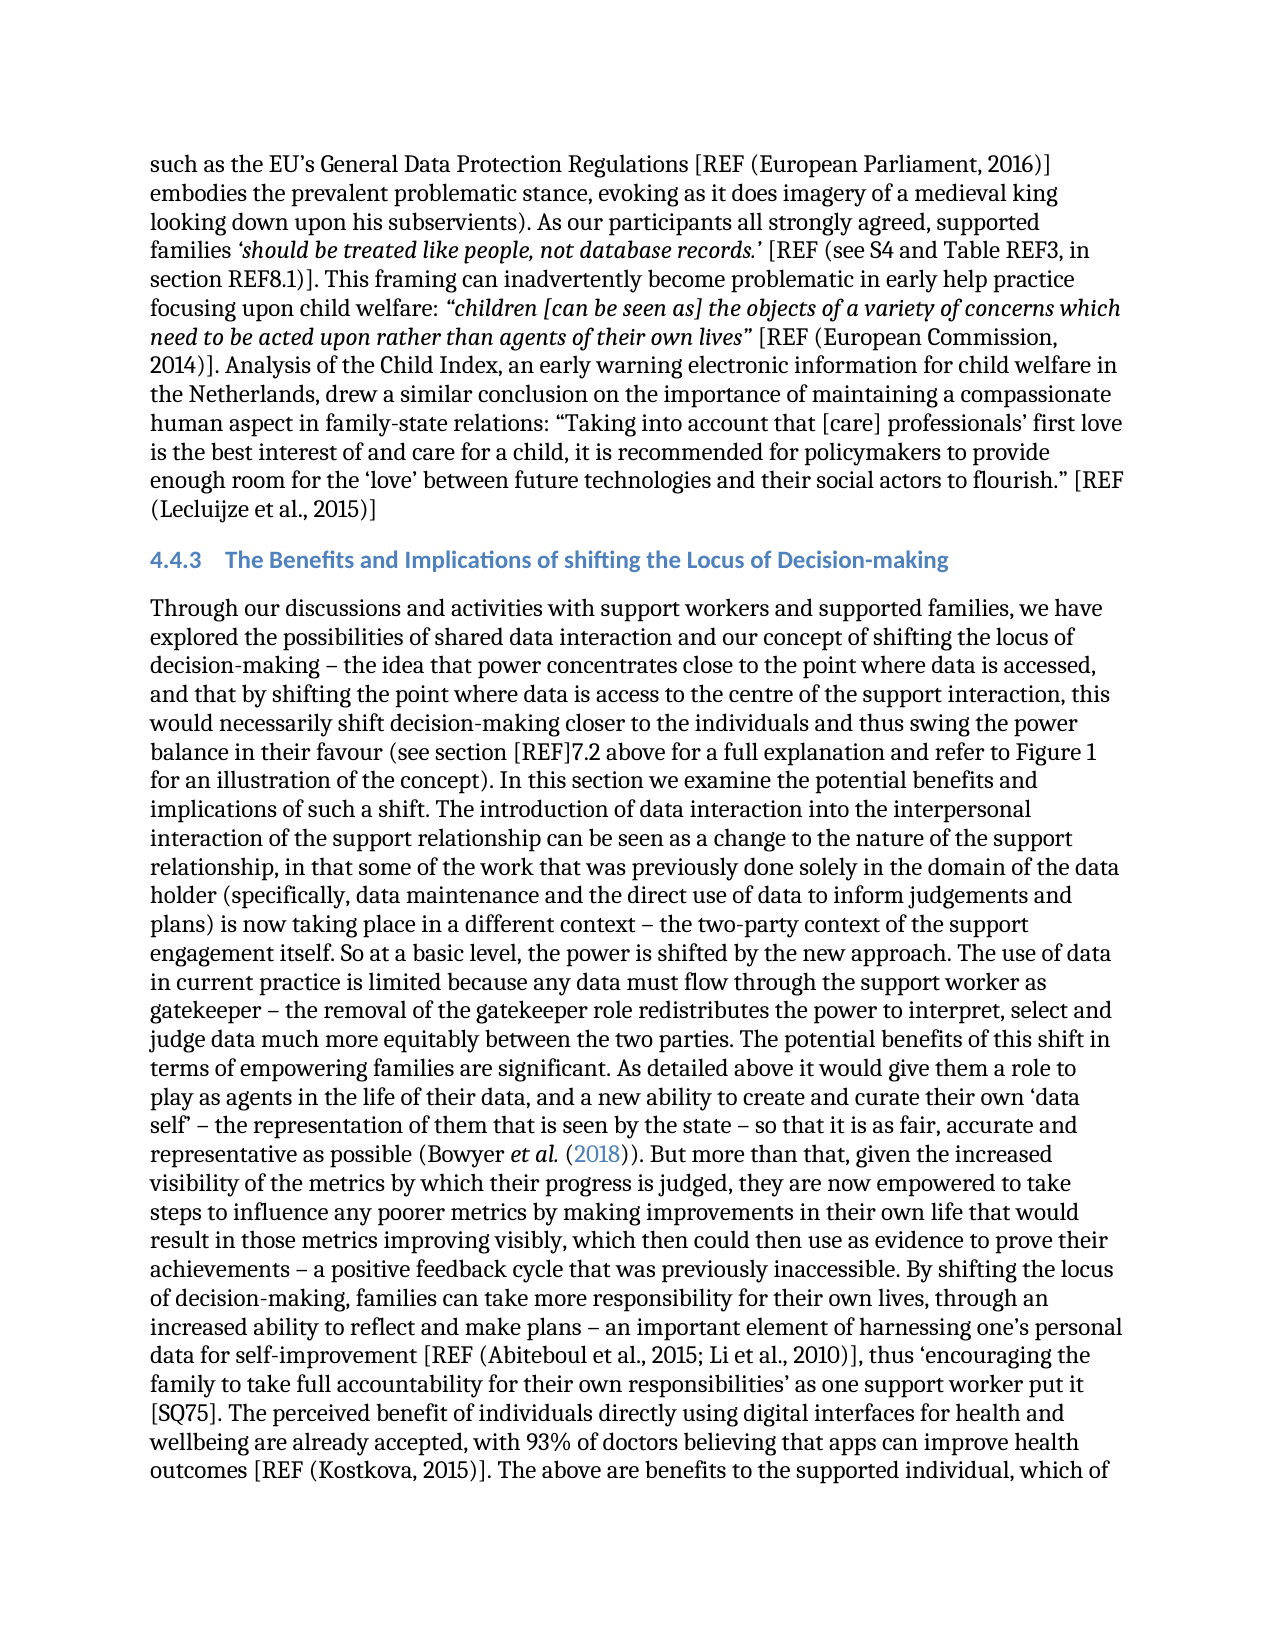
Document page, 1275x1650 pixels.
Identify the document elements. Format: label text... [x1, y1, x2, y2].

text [150, 150, 1125, 524]
subtitle 4.4.3 The Benefits and Implications of shifting the Locus of Decision-making [150, 544, 1125, 575]
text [150, 594, 1125, 1485]
